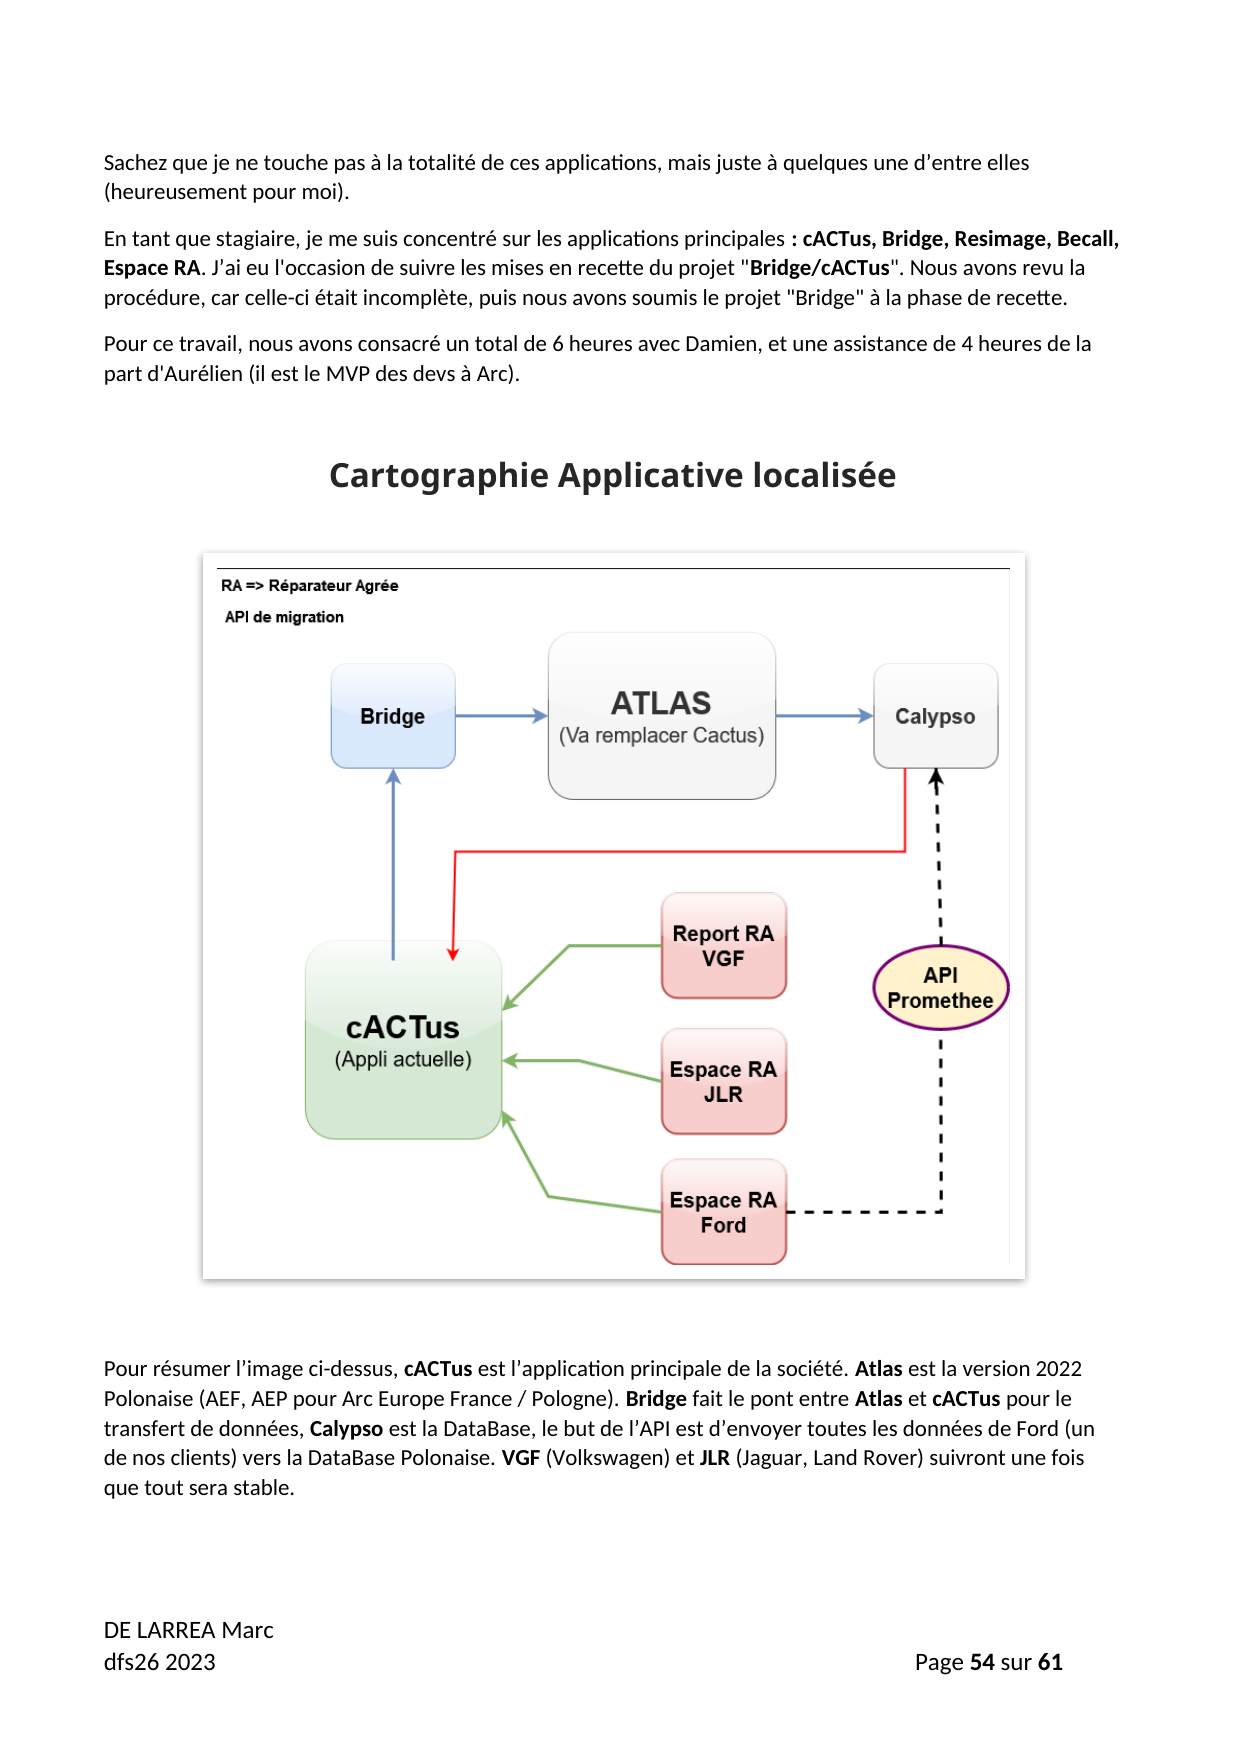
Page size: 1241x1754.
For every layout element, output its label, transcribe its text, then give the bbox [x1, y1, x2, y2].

subtitle Cartographie Applicative localisée [103, 452, 1122, 497]
text Pour résumer l’image ci-dessus, cACTus est l’application principale de la société. Atlas est la version 2022 Polonaise (AEF, AEP pour Arc Europe France / Pologne). Bridge fait le pont entre Atlas et cACTus pour le transfert de données, Calypso est la DataBase, le but de l’API est d’envoyer toutes les données de Ford (un de nos clients) vers la DataBase Polonaise. VGF (Volkswagen) et JLR (Jaguar, Land Rover) suivront une fois que tout sera stable. [103, 1354, 1122, 1501]
text En tant que stagiaire, je me suis concentré sur les applications principales : cACTus, Bridge, Resimage, Becall, Espace RA. J’ai eu l'occasion de suivre les mises en recette du projet "Bridge/cACTus". Nous avons revu la procédure, car celle-ci était incomplète, puis nous avons soumis le projet "Bridge" à la phase de recette. [103, 224, 1122, 311]
text Sachez que je ne touche pas à la totalité de ces applications, mais juste à quelques une d’entre elles (heureusement pour moi). [103, 148, 1122, 205]
text Pour ce travail, nous avons consacré un total de 6 heures avec Damien, et une assistance de 4 heures de la part d'Aurélien (il est le MVP des devs à Arc). [103, 329, 1122, 387]
picture [217, 568, 1010, 1265]
